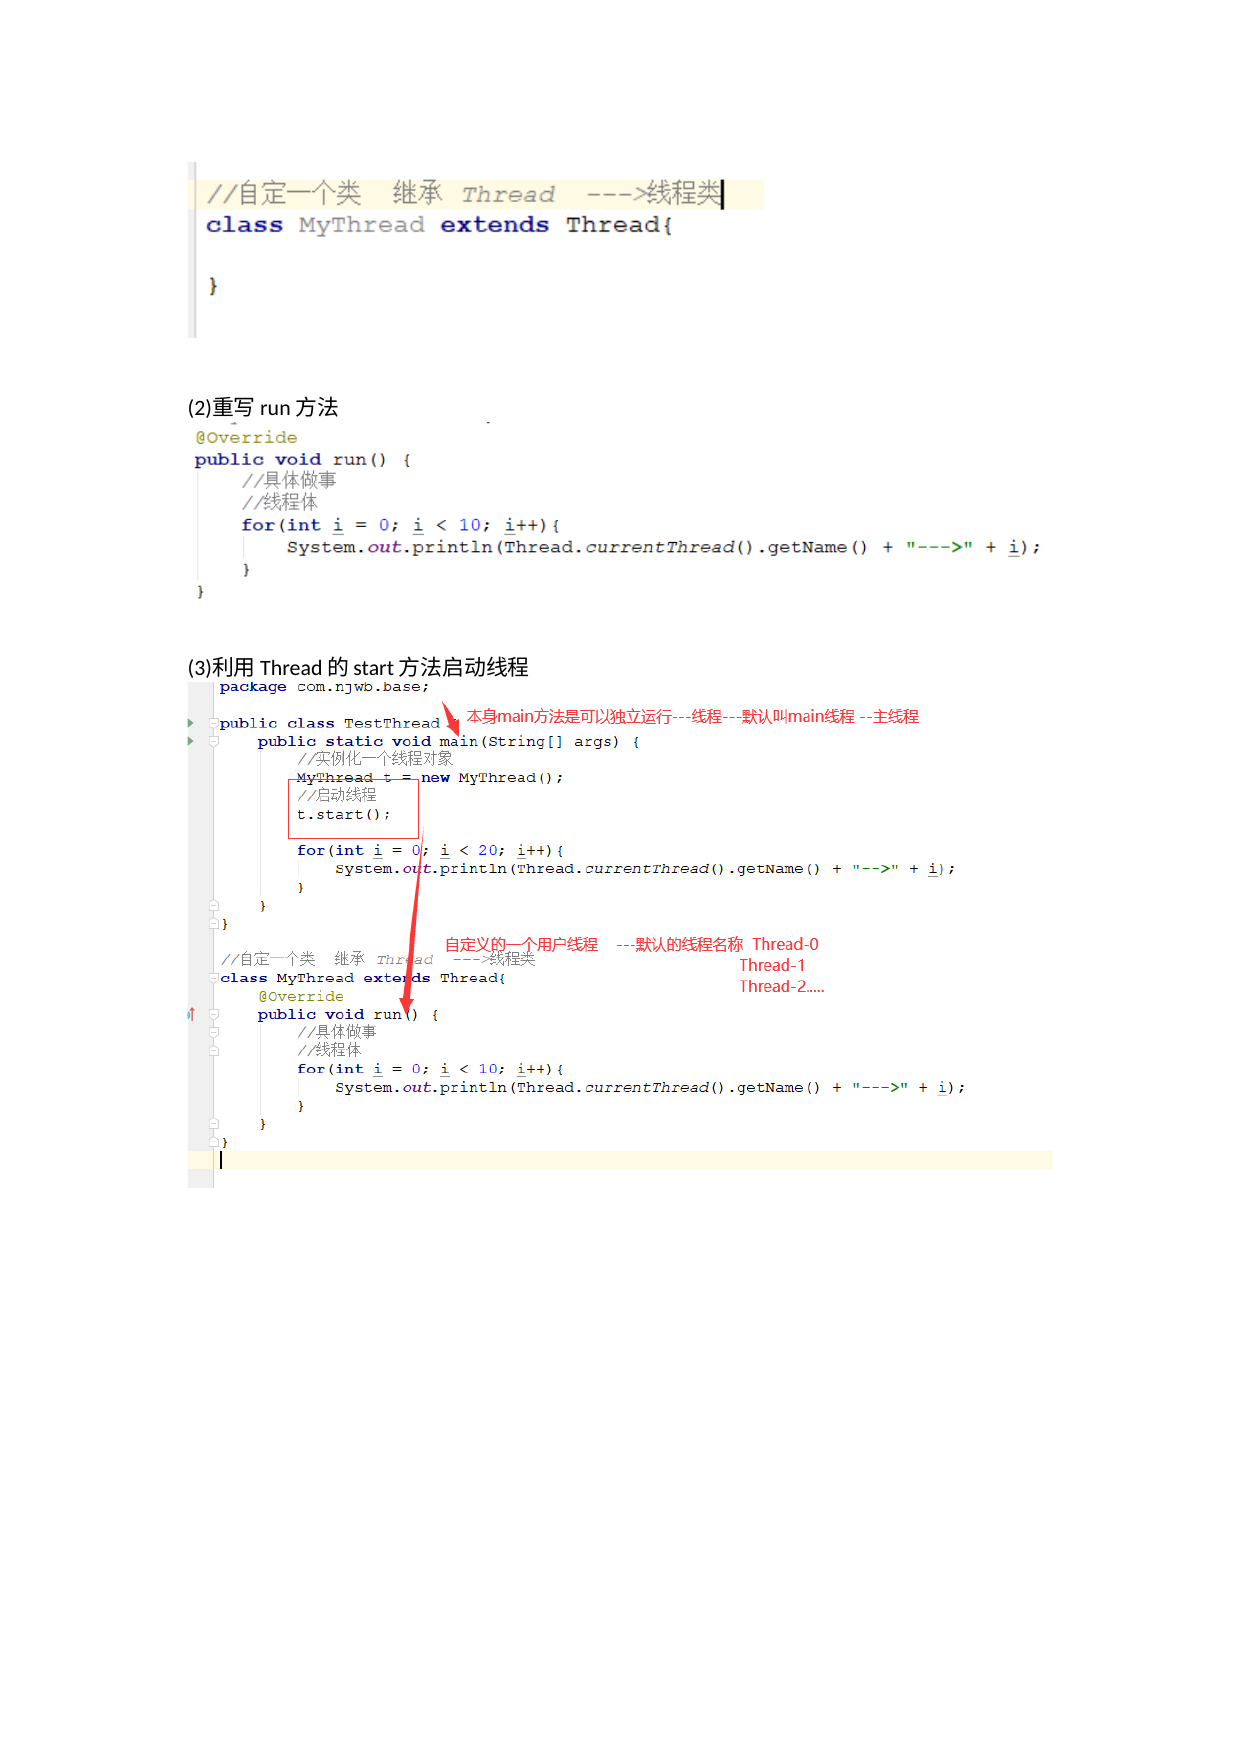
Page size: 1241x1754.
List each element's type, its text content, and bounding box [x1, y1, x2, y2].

picture [187, 422, 1053, 610]
text (2)重写run方法 [187, 389, 1053, 422]
text (3)利用Thread的start方法启动线程 [187, 649, 1053, 682]
picture [187, 682, 1053, 1188]
picture [187, 162, 765, 338]
